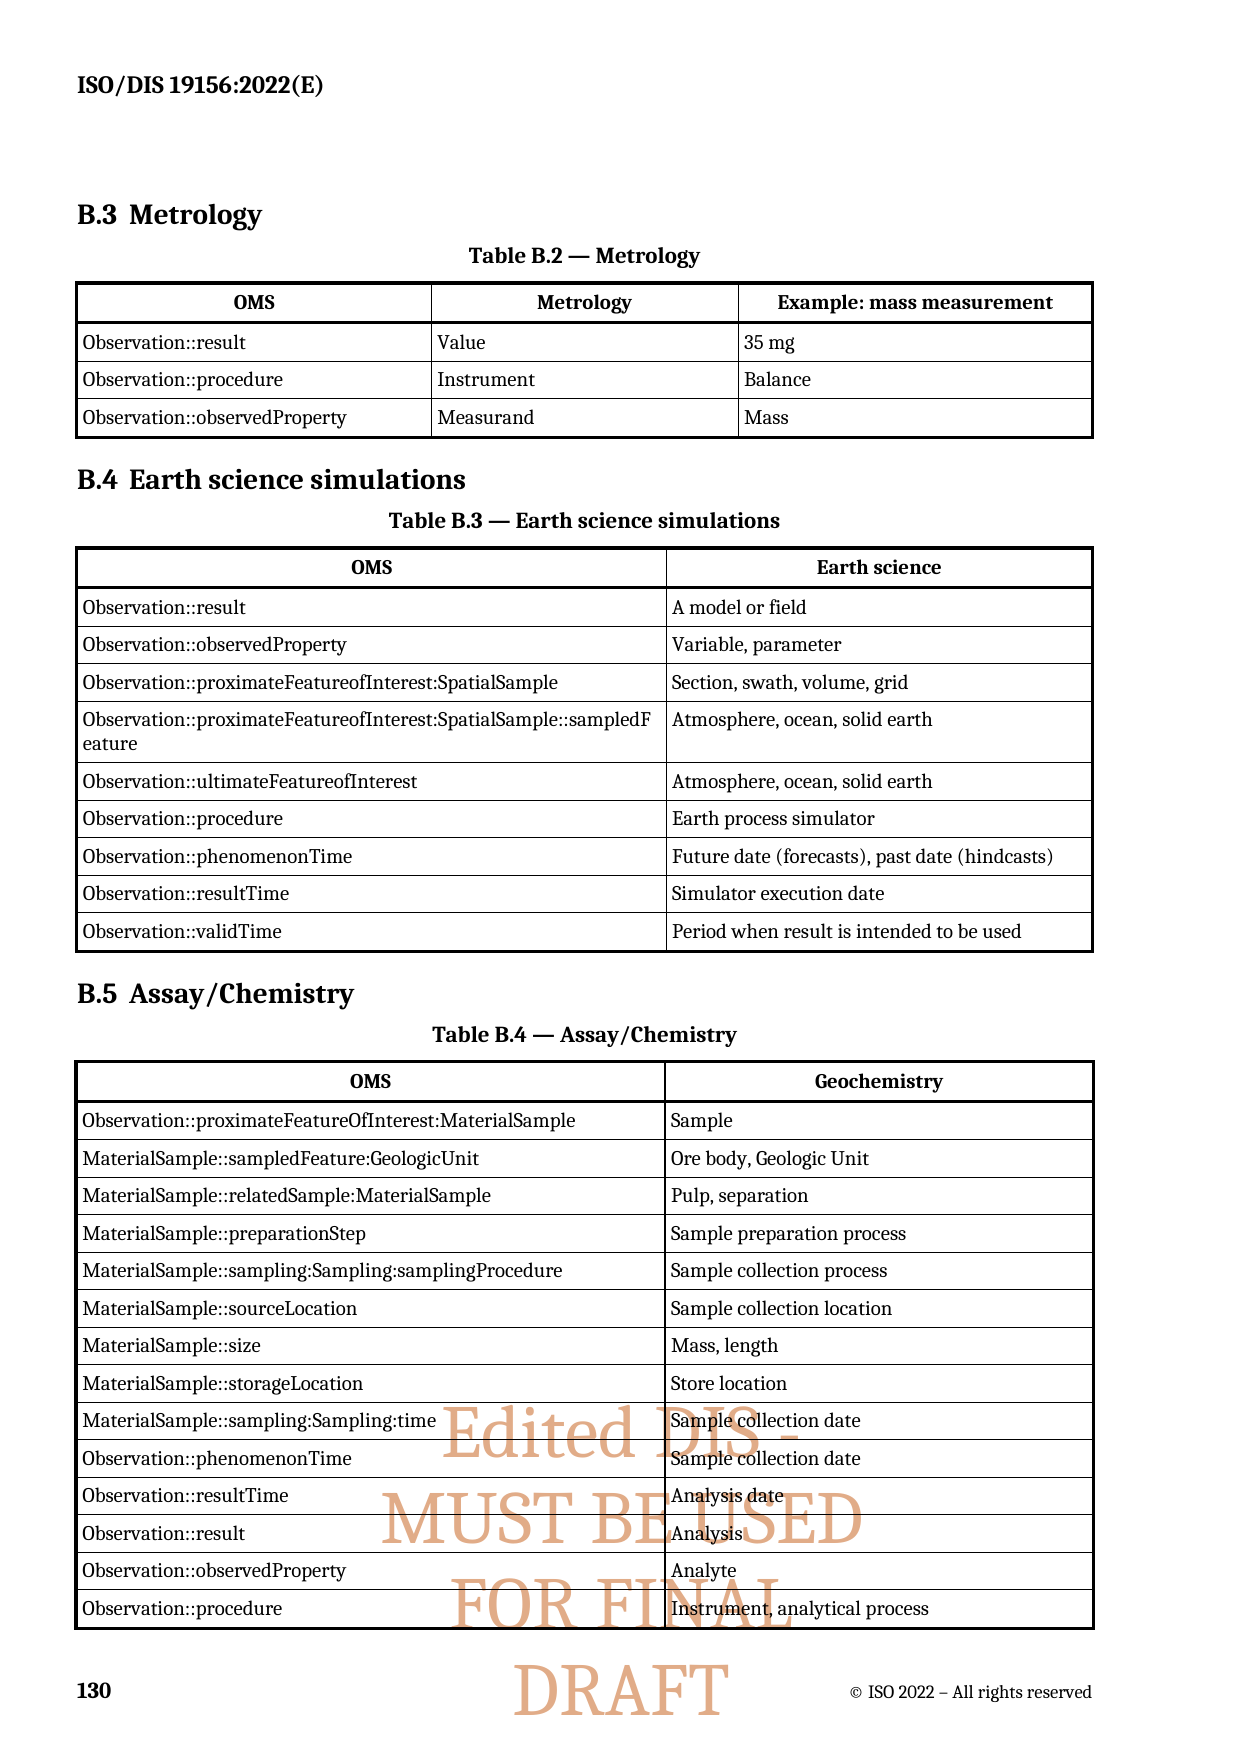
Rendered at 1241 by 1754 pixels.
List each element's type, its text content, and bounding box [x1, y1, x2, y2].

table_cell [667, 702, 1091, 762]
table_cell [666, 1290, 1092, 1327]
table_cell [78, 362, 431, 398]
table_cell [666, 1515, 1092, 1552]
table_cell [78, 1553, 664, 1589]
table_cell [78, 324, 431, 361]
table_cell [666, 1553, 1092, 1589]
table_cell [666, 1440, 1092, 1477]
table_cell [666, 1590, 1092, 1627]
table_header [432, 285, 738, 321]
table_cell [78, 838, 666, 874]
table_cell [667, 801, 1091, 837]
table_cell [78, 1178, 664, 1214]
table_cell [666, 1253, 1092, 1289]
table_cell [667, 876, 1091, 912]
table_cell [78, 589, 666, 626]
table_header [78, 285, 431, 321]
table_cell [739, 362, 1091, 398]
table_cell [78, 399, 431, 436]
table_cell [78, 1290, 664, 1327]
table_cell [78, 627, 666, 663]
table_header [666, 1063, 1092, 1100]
text Earth science simulations [77, 467, 1092, 495]
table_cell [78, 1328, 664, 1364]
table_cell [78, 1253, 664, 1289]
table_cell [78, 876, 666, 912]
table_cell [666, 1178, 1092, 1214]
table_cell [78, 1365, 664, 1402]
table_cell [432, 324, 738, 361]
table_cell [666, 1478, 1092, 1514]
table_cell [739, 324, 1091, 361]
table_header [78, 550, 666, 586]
title Table B.3 — Earth science simulations [77, 507, 1092, 534]
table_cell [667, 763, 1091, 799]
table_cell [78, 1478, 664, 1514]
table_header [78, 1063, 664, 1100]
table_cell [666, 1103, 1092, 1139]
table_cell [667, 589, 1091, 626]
text Metrology [77, 202, 1092, 230]
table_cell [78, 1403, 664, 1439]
text Assay/Chemistry [77, 981, 1092, 1009]
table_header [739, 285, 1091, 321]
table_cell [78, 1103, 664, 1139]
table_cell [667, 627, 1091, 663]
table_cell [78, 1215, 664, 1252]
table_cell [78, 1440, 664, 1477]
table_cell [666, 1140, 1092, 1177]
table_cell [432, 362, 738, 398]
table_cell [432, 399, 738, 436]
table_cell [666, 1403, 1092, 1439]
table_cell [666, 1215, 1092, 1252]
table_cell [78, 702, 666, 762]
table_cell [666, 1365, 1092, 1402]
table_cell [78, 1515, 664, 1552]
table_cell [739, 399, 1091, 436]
title Table B.2 — Metrology [77, 243, 1092, 269]
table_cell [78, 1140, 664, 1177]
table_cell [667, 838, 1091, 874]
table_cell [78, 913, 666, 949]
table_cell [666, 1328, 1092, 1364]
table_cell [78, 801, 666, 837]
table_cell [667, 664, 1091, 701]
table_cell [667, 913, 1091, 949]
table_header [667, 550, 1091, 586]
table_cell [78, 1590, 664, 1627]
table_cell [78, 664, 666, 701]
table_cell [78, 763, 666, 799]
title Table B.4 — Assay/Chemistry [77, 1021, 1092, 1048]
